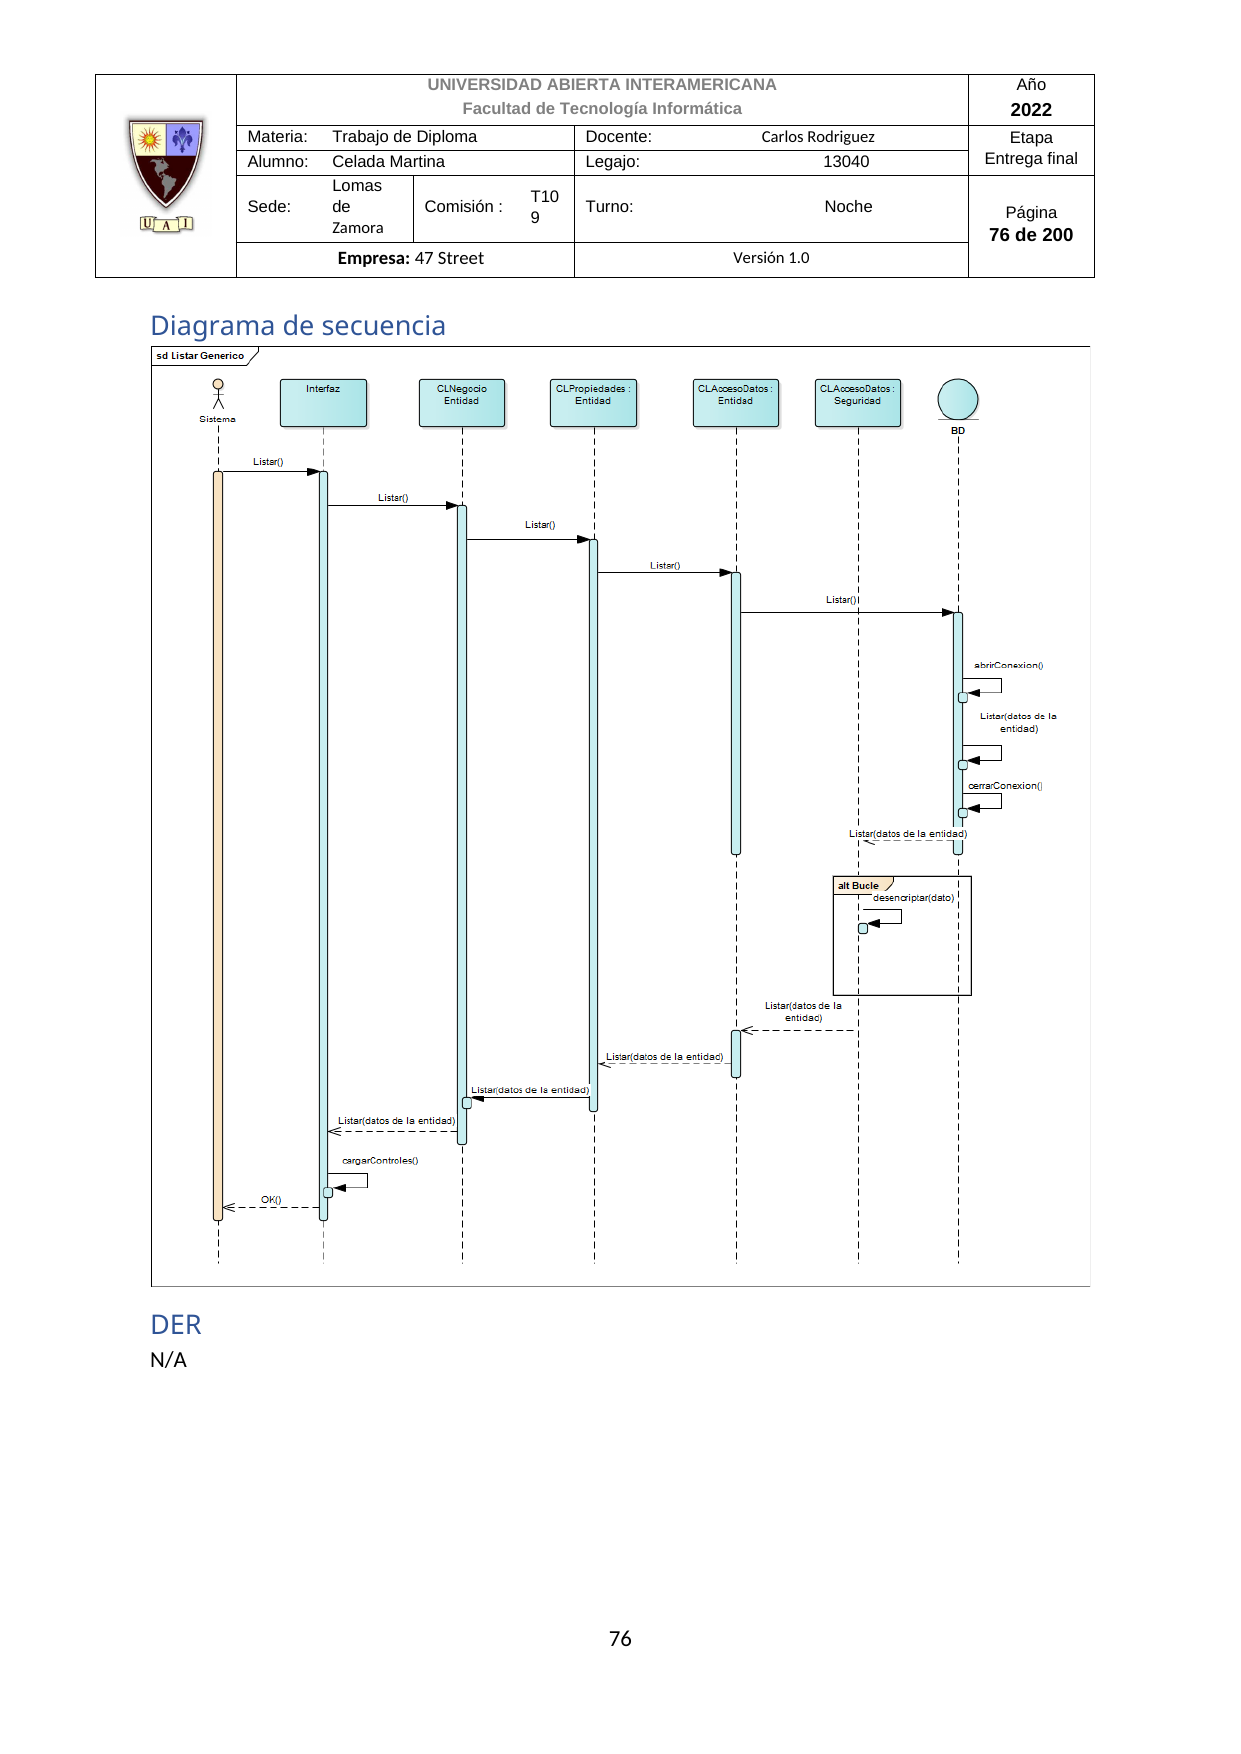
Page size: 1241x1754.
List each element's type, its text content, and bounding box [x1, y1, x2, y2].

picture [150, 345, 1091, 1287]
picture [120, 111, 212, 237]
subtitle Diagrama de secuencia [150, 306, 1090, 343]
text N/A [150, 1346, 1090, 1373]
subtitle DER [150, 1306, 1090, 1343]
